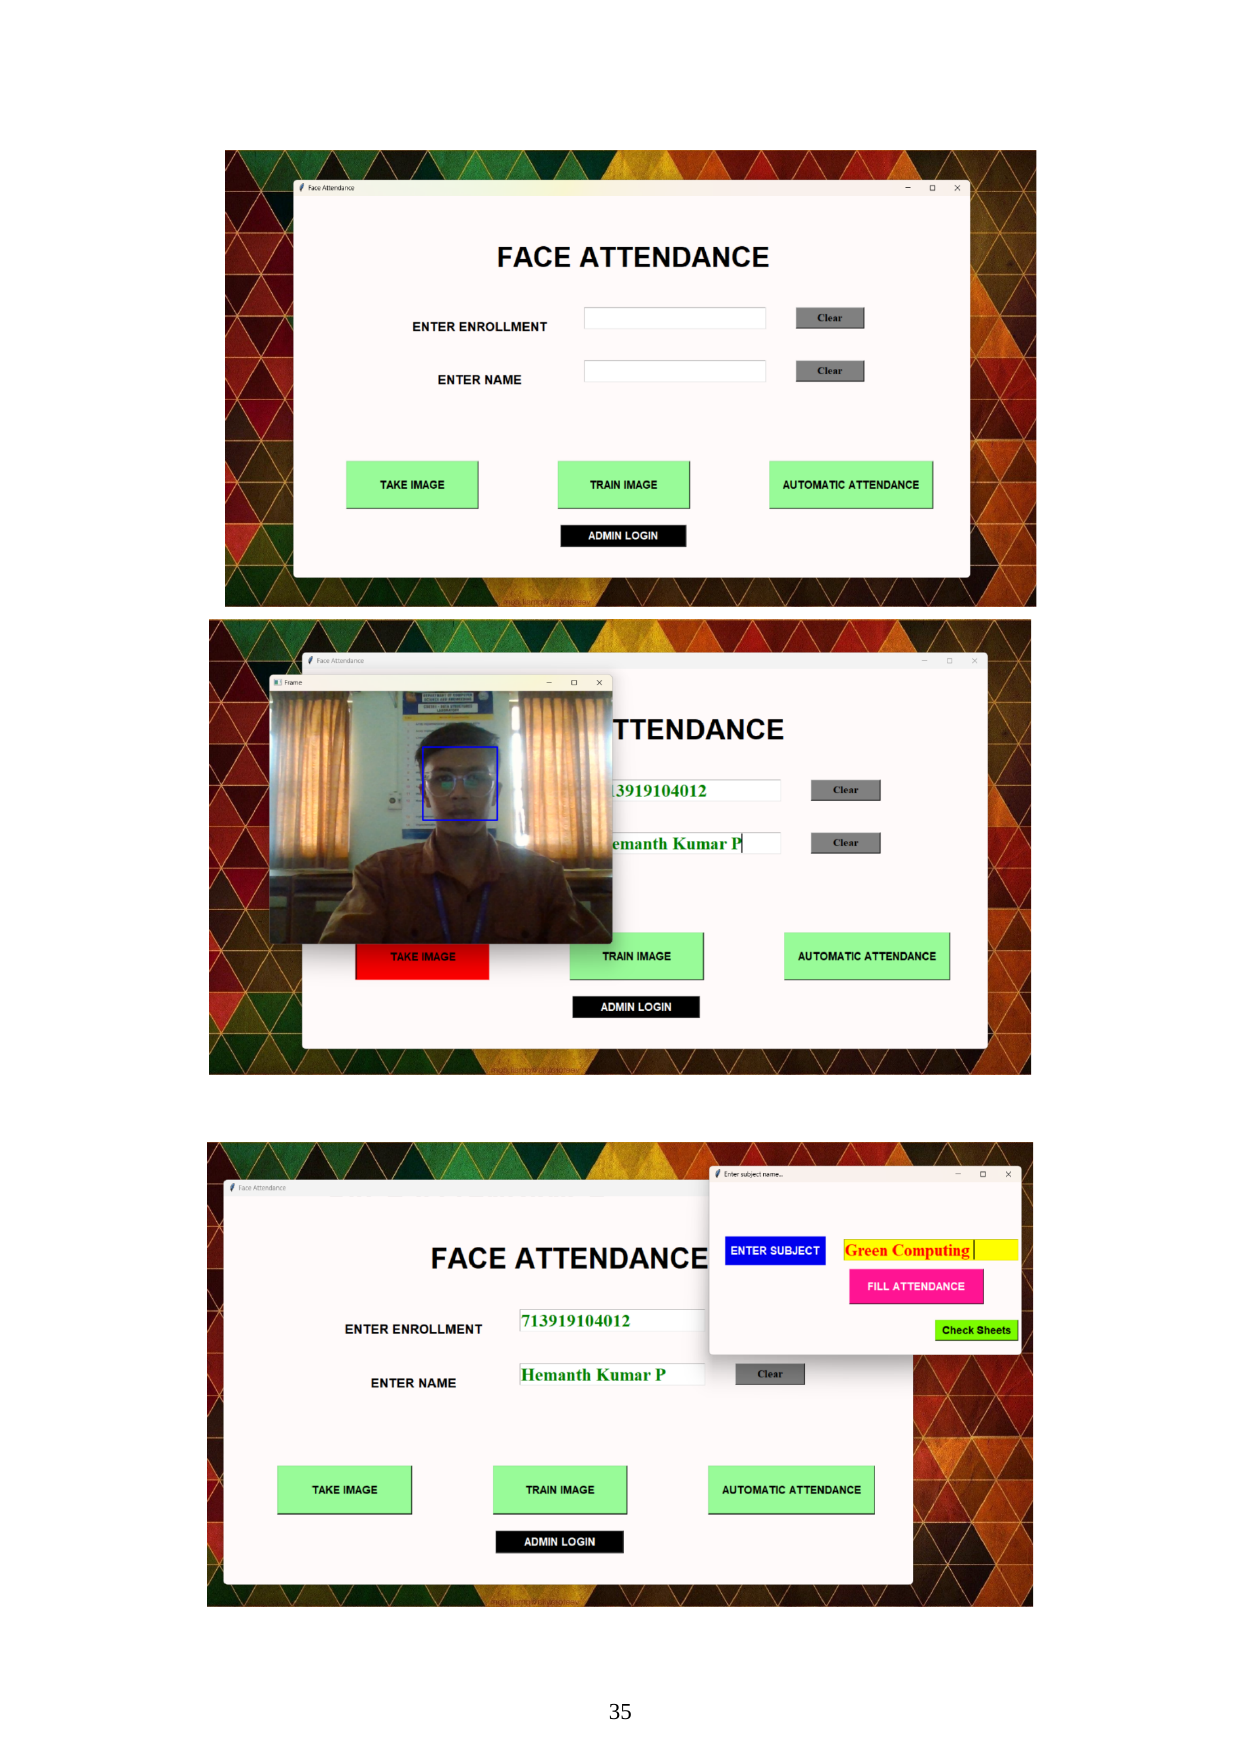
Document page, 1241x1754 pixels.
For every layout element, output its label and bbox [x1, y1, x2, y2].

picture [225, 150, 1037, 607]
picture [209, 619, 1032, 1075]
picture [207, 1142, 1034, 1607]
